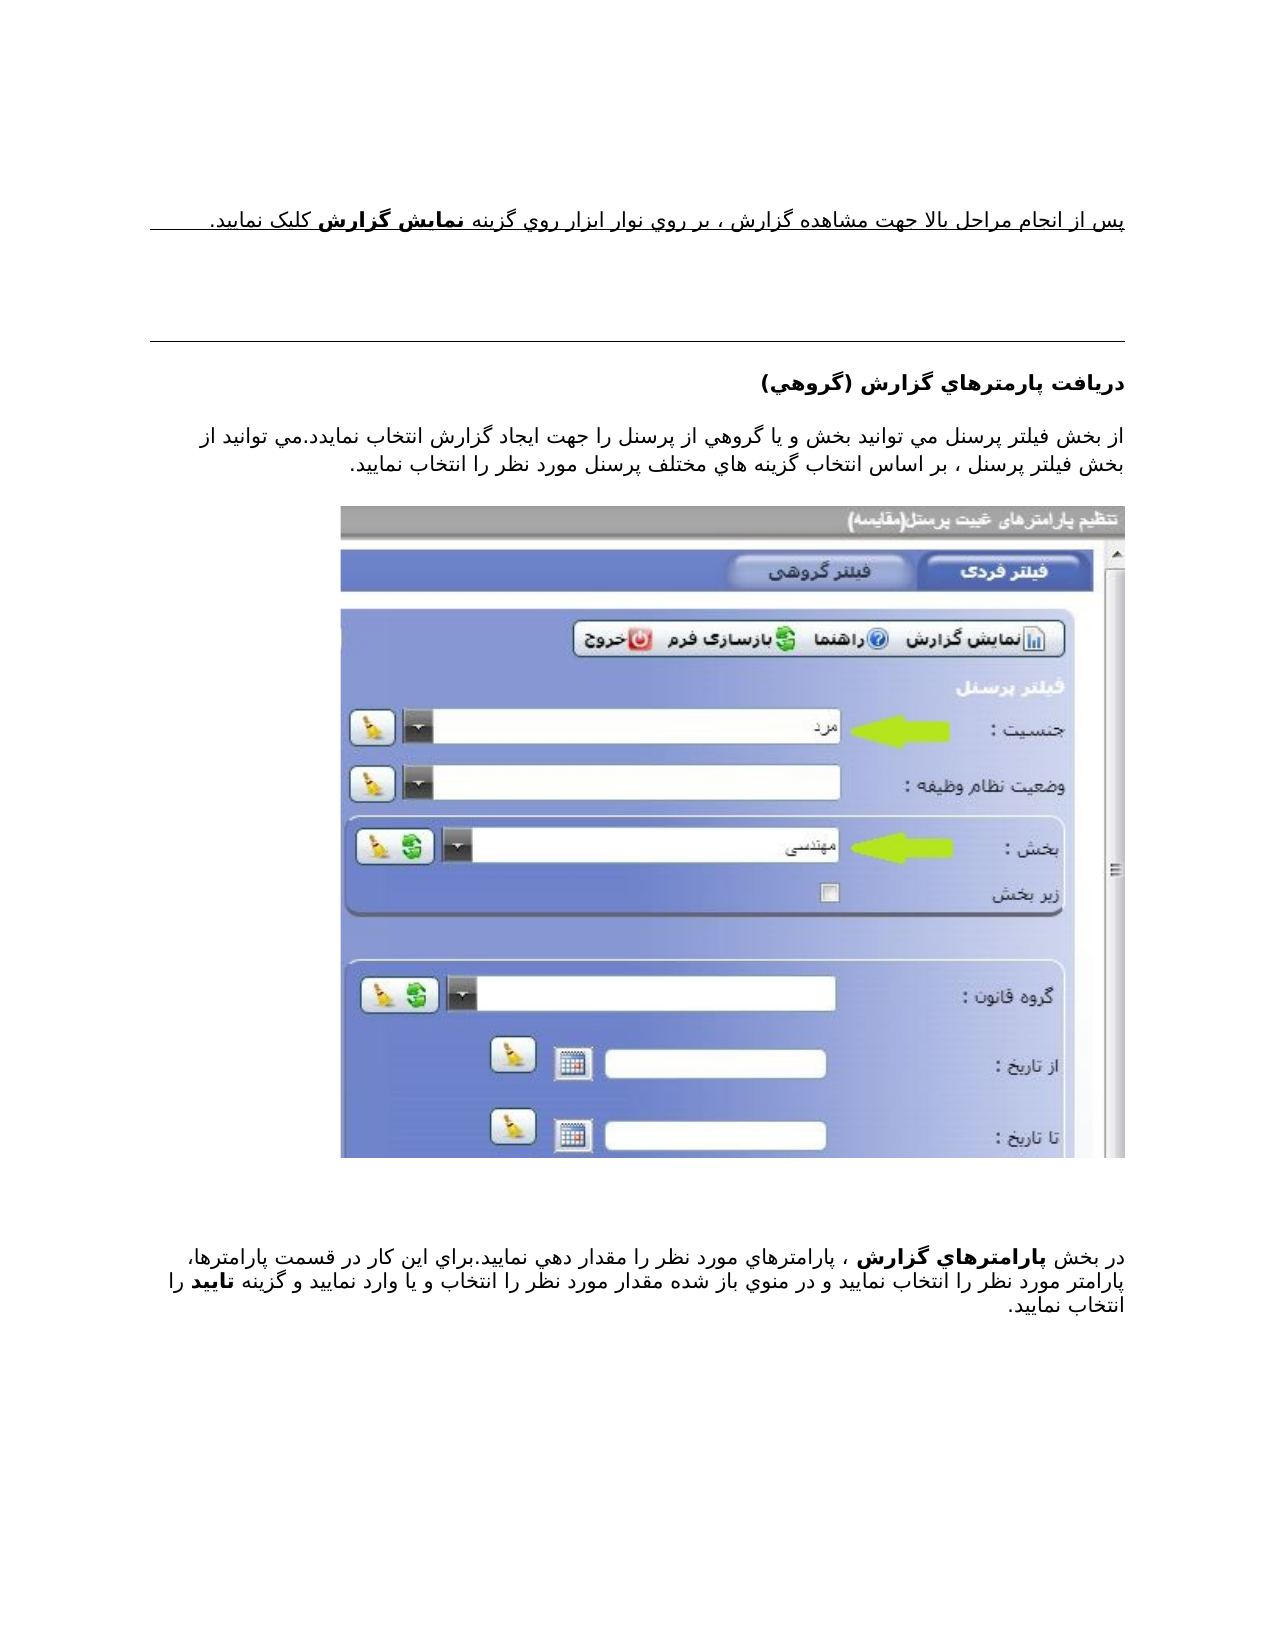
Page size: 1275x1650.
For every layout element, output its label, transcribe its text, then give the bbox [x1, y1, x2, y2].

text در بخش پارامترهاي گزارش ، پارامترهاي مورد نظر را مقدار دهي نماييد.براي اين کار در قسمت پارامترها، پارامتر مورد نظر را انتخاب نماييد و در منوي باز شده مقدار مورد نظر را انتخاب و يا وارد نماييد و گزينه تاييد را انتخاب نماييد. [150, 1245, 1125, 1318]
text پس از انجام مراحل بالا جهت مشاهده گزارش ، بر روي نوار ابزار روي گزينه نمايش گزارش کليک نماييد. [150, 208, 1125, 229]
text از بخش فيلتر پرسنل مي توانيد بخش و يا گروهي از پرسنل را جهت ايجاد گزارش انتخاب نمايدد.مي توانيد از بخش فيلتر پرسنل ، بر اساس انتخاب گزينه هاي مختلف پرسنل مورد نظر را انتخاب نماييد. [150, 424, 1125, 477]
picture [340, 506, 1125, 1158]
text دريافت پارمترهاي گزارش (گروهي) [150, 371, 1125, 395]
